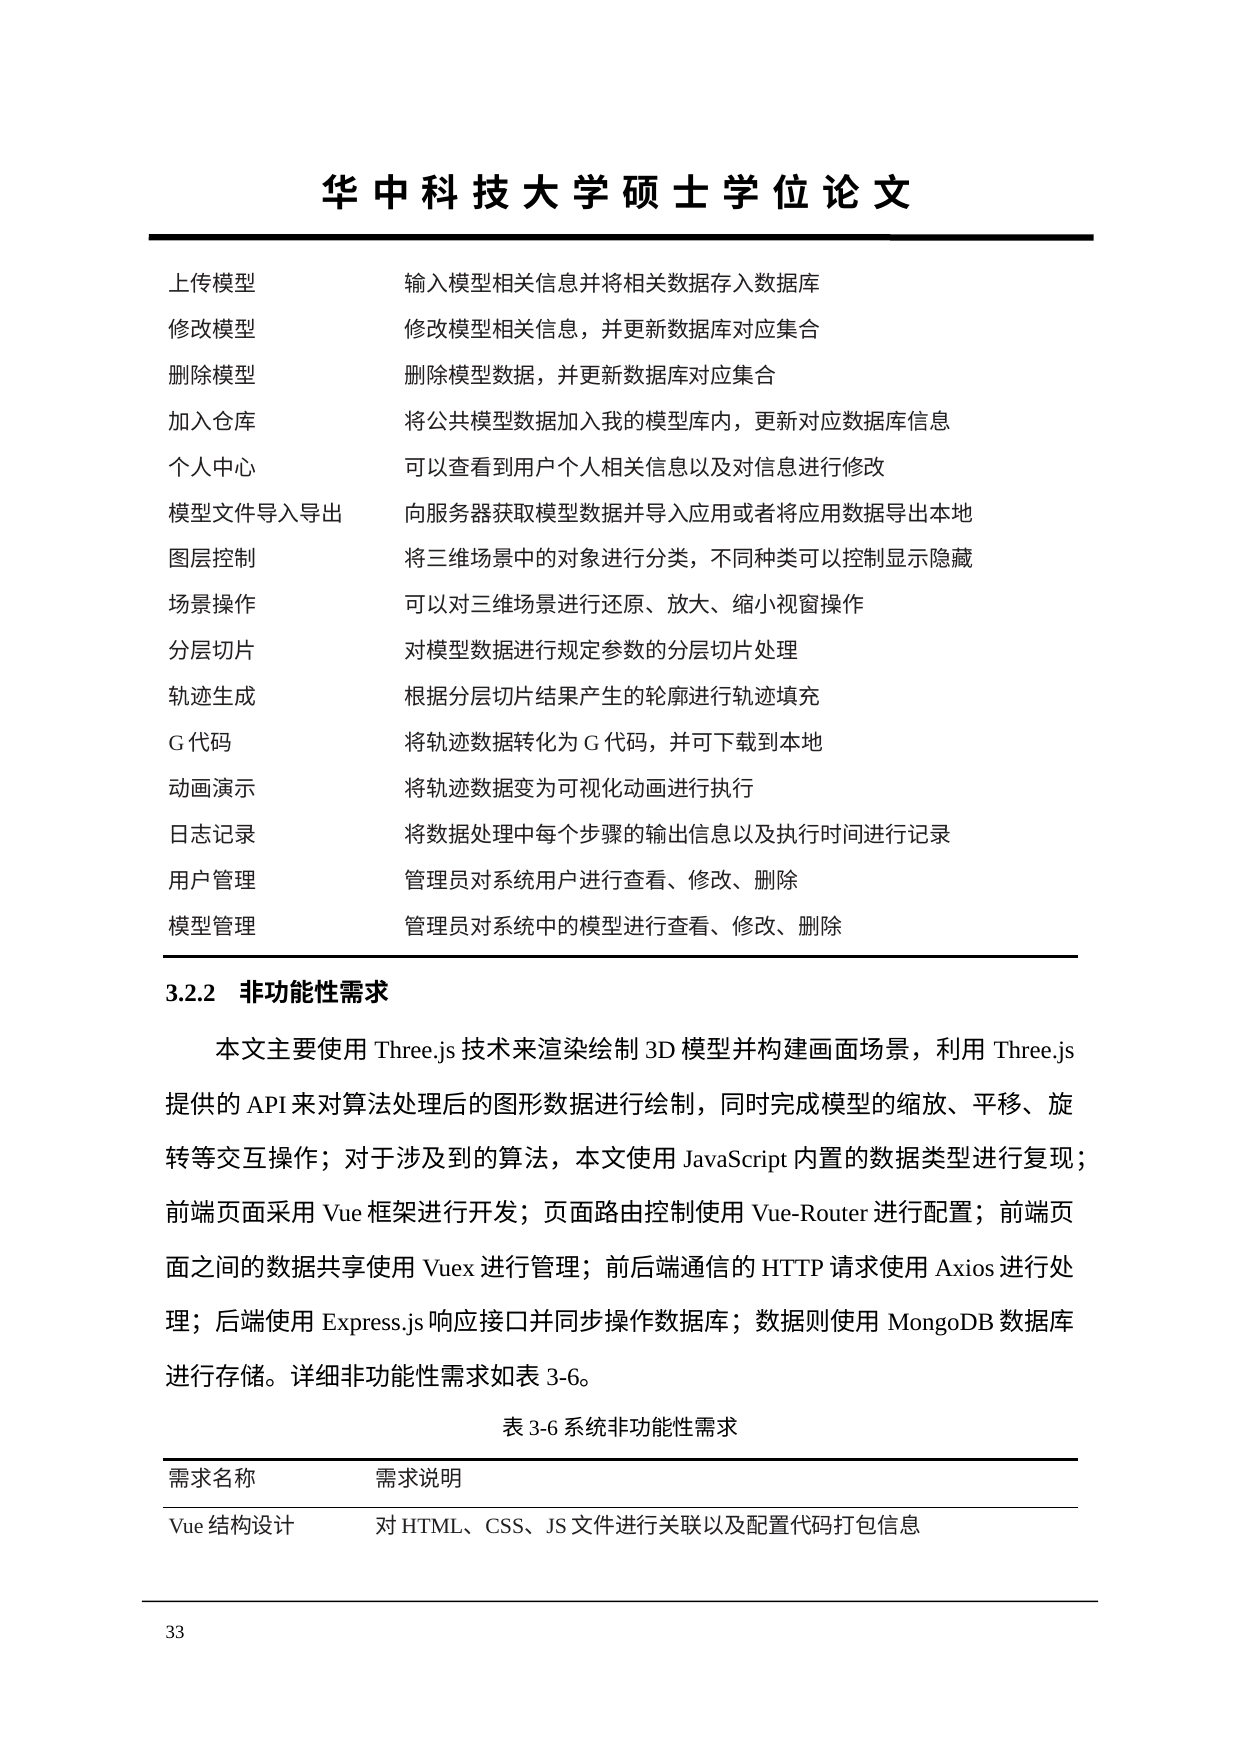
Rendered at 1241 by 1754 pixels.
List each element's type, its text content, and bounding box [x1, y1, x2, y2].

table_cell 将三维场景中的对象进行分类，不同种类可以控制显示隐藏 [399, 541, 1078, 587]
table_cell 输入模型相关信息并将相关数据存入数据库 [399, 266, 1078, 312]
table_cell 上传模型 [163, 266, 398, 312]
table_header 需求名称 [163, 1461, 369, 1507]
table_cell G代码 [163, 725, 398, 771]
table_cell 日志记录 [163, 817, 398, 863]
table_cell 加入仓库 [163, 404, 398, 449]
table_cell 向服务器获取模型数据并导入应用或者将应用数据导出本地 [399, 496, 1078, 541]
table_cell 个人中心 [163, 450, 398, 496]
table_cell 根据分层切片结果产生的轮廓进行轨迹填充 [399, 679, 1078, 725]
table_cell 用户管理 [163, 863, 398, 909]
table_cell 可以查看到用户个人相关信息以及对信息进行修改 [399, 450, 1078, 496]
table_cell 轨迹生成 [163, 679, 398, 725]
table_cell 图层控制 [163, 541, 398, 587]
table_cell 管理员对系统中的模型进行查看、修改、删除 [399, 909, 1078, 955]
table_cell 对模型数据进行规定参数的分层切片处理 [399, 633, 1078, 679]
table_cell 将数据处理中每个步骤的输出信息以及执行时间进行记录 [399, 817, 1078, 863]
table_cell 修改模型相关信息，并更新数据库对应集合 [399, 312, 1078, 358]
table_cell 分层切片 [163, 633, 398, 679]
table_cell Vue结构设计 [163, 1508, 369, 1554]
table_cell 场景操作 [163, 588, 398, 633]
table_cell 删除模型 [163, 358, 398, 404]
table_cell 动画演示 [163, 771, 398, 817]
table_cell 管理员对系统用户进行查看、修改、删除 [399, 863, 1078, 909]
table_cell 将轨迹数据转化为G代码，并可下载到本地 [399, 725, 1078, 771]
table_cell 对HTML、CSS、JS文件进行关联以及配置代码打包信息 [369, 1508, 1078, 1554]
table_cell 修改模型 [163, 312, 398, 358]
table_cell 模型文件导入导出 [163, 496, 398, 541]
subtitle 非功能性需求 [165, 973, 1075, 1009]
table_header 需求说明 [369, 1461, 1078, 1507]
table_cell 可以对三维场景进行还原、放大、缩小视窗操作 [399, 588, 1078, 633]
table_cell 删除模型数据，并更新数据库对应集合 [399, 358, 1078, 404]
table_cell 模型管理 [163, 909, 398, 955]
table_cell 将公共模型数据加入我的模型库内，更新对应数据库信息 [399, 404, 1078, 449]
table_cell 将轨迹数据变为可视化动画进行执行 [399, 771, 1078, 817]
